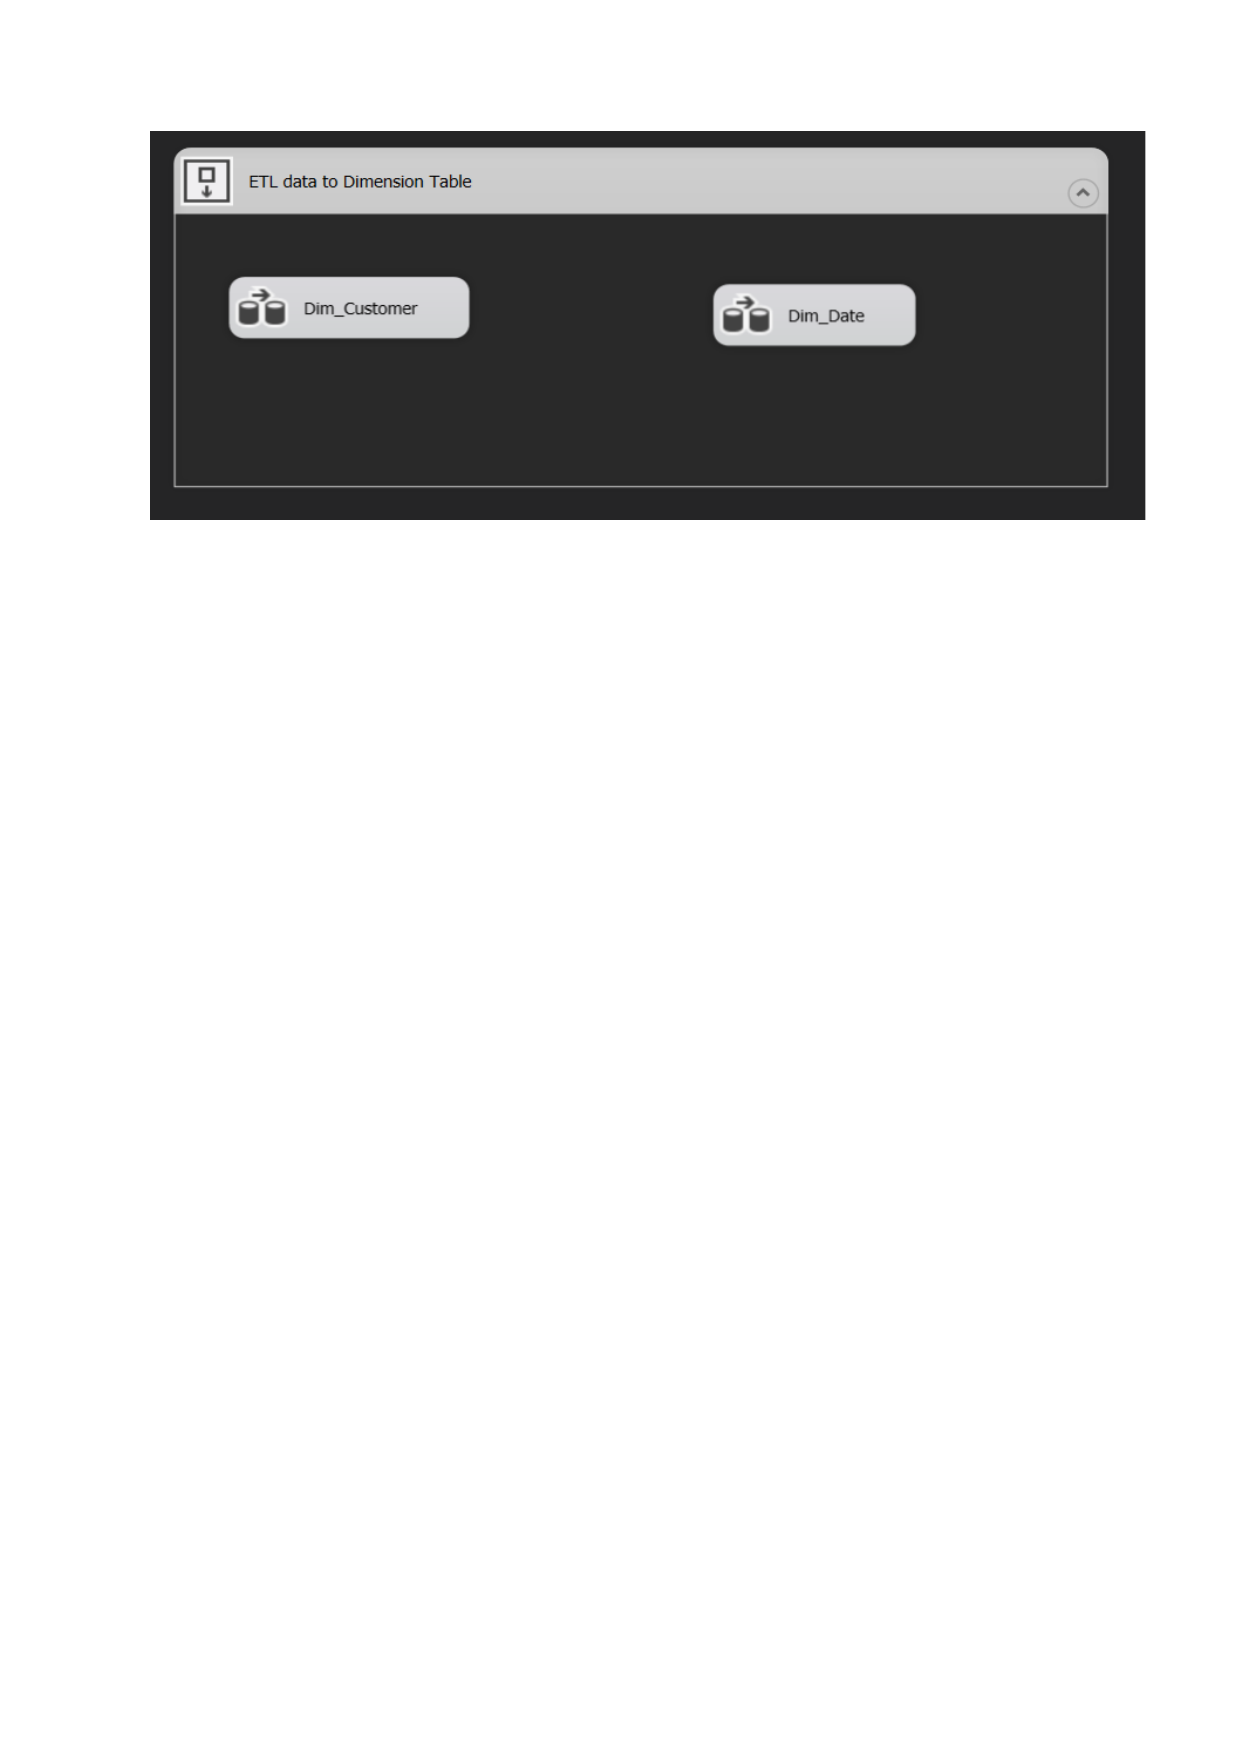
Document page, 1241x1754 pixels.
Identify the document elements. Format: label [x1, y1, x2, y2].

picture [150, 131, 1146, 520]
